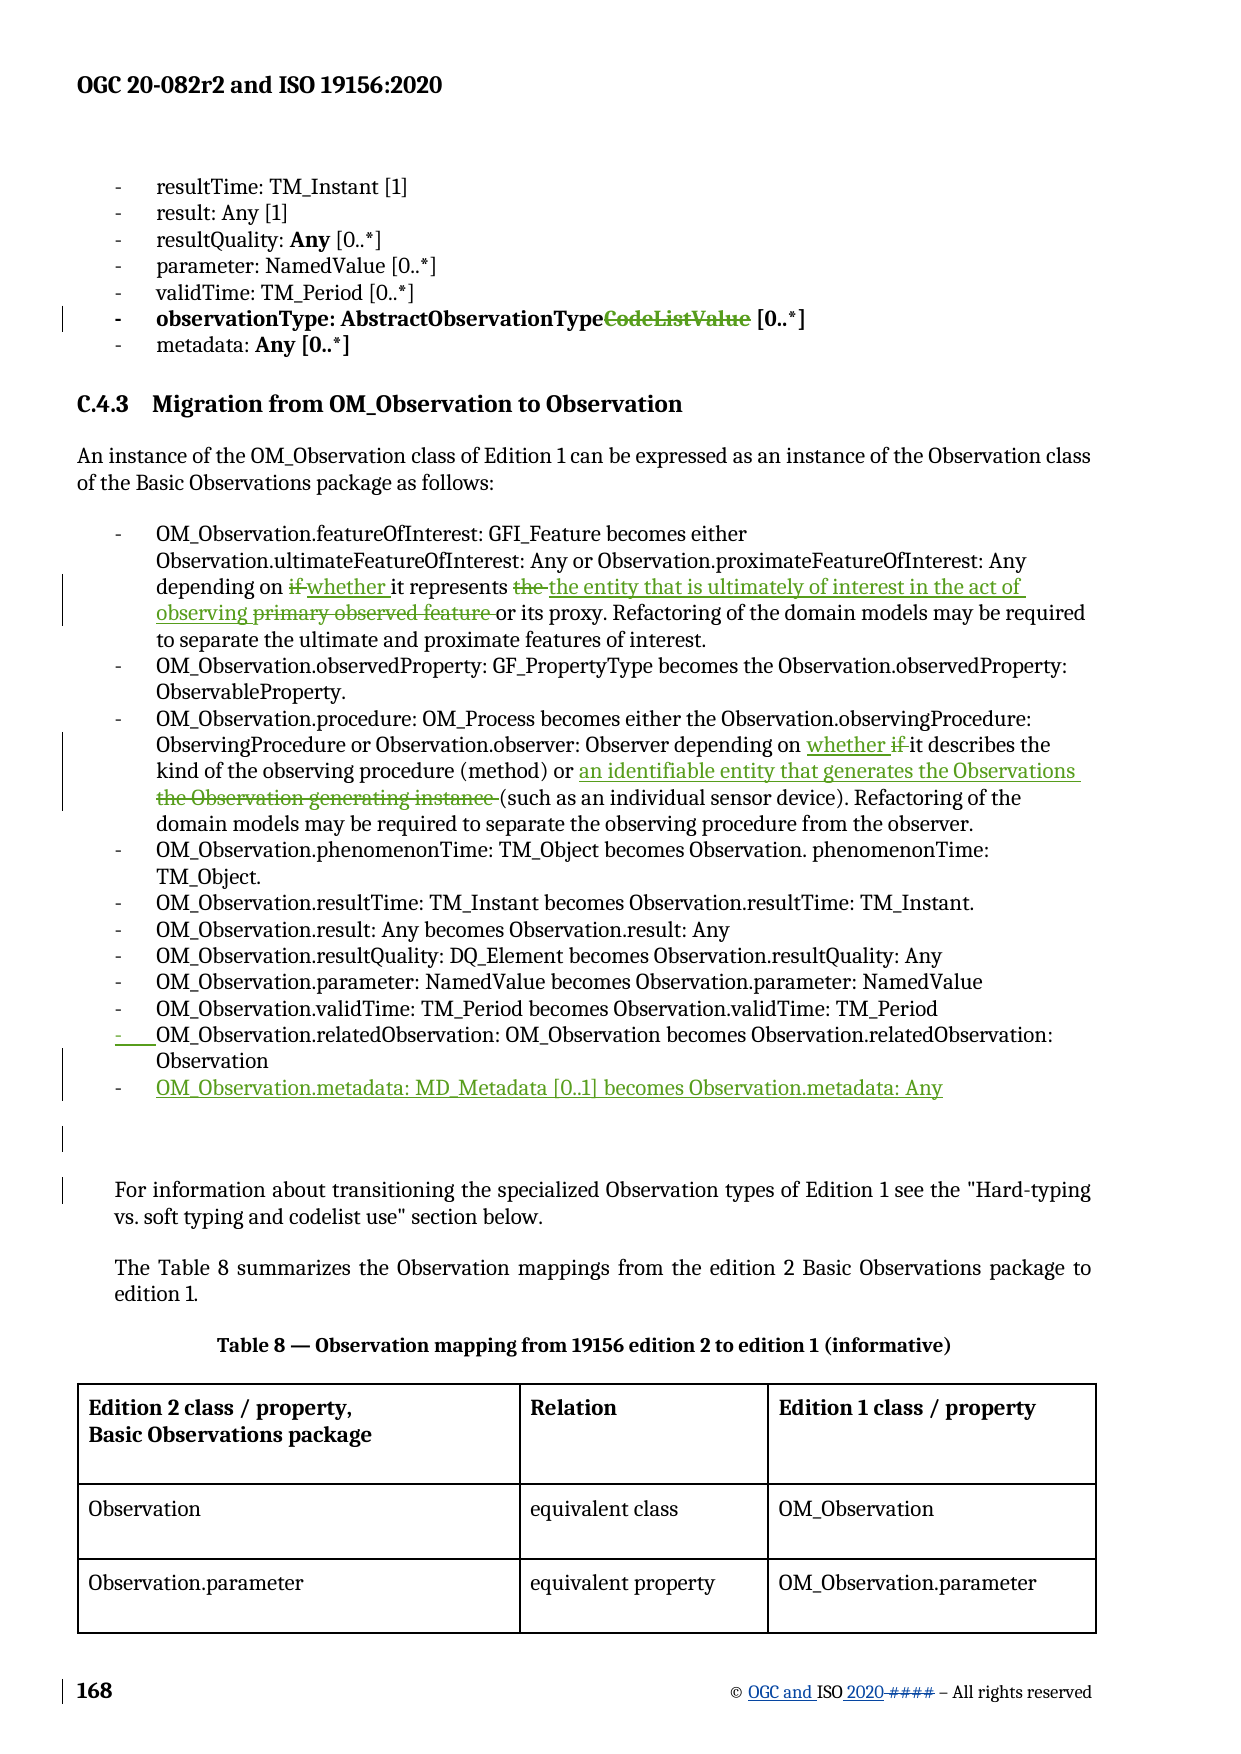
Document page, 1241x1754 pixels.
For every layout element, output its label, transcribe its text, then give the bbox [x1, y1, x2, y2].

list validTime: TM_Period [0..*] [114, 279, 1092, 306]
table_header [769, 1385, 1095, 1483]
list OM_Observation.observedProperty: GF_PropertyType becomes the Observation.observedProperty: ObservableProperty. [114, 653, 1092, 706]
list OM_Observation.result: Any becomes Observation.result: Any [114, 916, 1092, 943]
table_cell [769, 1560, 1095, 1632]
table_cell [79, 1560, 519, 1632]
list result: Any [1] [114, 200, 1092, 227]
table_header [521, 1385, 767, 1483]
list OM_Observation.phenomenonTime: TM_Object becomes Observation. phenomenonTime: TM_Object. [114, 837, 1092, 890]
list observationType: AbstractObservationType [0..*] [114, 306, 1092, 332]
list OM_Observation.resultTime: TM_Instant becomes Observation.resultTime: TM_Instant. [114, 890, 1092, 916]
list parameter: NamedValue [0..*] [114, 253, 1092, 279]
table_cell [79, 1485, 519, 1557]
text For information about transitioning the specialized Observation types of Edition 1 see the "Hard-typing vs. soft typing and codelist use" section below. [114, 1177, 1092, 1230]
text Table 8 — Observation mapping from 19156 edition 2 to edition 1 (informative) [77, 1333, 1092, 1358]
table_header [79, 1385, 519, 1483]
text An instance of the OM_Observation class of Edition 1 can be expressed as an instance of the Observation class of the Basic Observations package as follows: [77, 443, 1092, 496]
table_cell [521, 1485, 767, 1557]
list OM_Observation.parameter: NamedValue becomes Observation.parameter: NamedValue [114, 969, 1092, 995]
list OM_Observation.procedure: OM_Process becomes either the Observation.observingProcedure: ObservingProcedure or Observation.observer: Observer depending on it describes the kind of the observing procedure (method) or (such as an individual sensor device). Refactoring of the domain models may be required to separate the observing procedure from the observer. [114, 706, 1092, 837]
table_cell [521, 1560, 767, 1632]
list OM_Observation.resultQuality: DQ_Element becomes Observation.resultQuality: Any [114, 943, 1092, 969]
list OM_Observation.relatedObservation: OM_Observation becomes Observation.relatedObservation: Observation [114, 1022, 1092, 1074]
list resultTime: TM_Instant [1] [114, 174, 1092, 200]
list OM_Observation.validTime: TM_Period becomes Observation.validTime: TM_Period [114, 995, 1092, 1022]
text Migration from OM_Observation to Observation [77, 389, 1092, 418]
list resultQuality: Any [0..*] [114, 227, 1092, 253]
list OM_Observation.featureOfInterest: GFI_Feature becomes either Observation.ultimateFeatureOfInterest: Any or Observation.proximateFeatureOfInterest: Any depending on it represents or its proxy. Refactoring of the domain models may be required to separate the ultimate and proximate features of interest. [114, 521, 1092, 653]
text The table 8 summarizes the Observation mappings from the edition 2 Basic Observations package to edition 1. [114, 1255, 1092, 1308]
list metadata: Any [0..*] [114, 332, 1092, 358]
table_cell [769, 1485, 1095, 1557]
